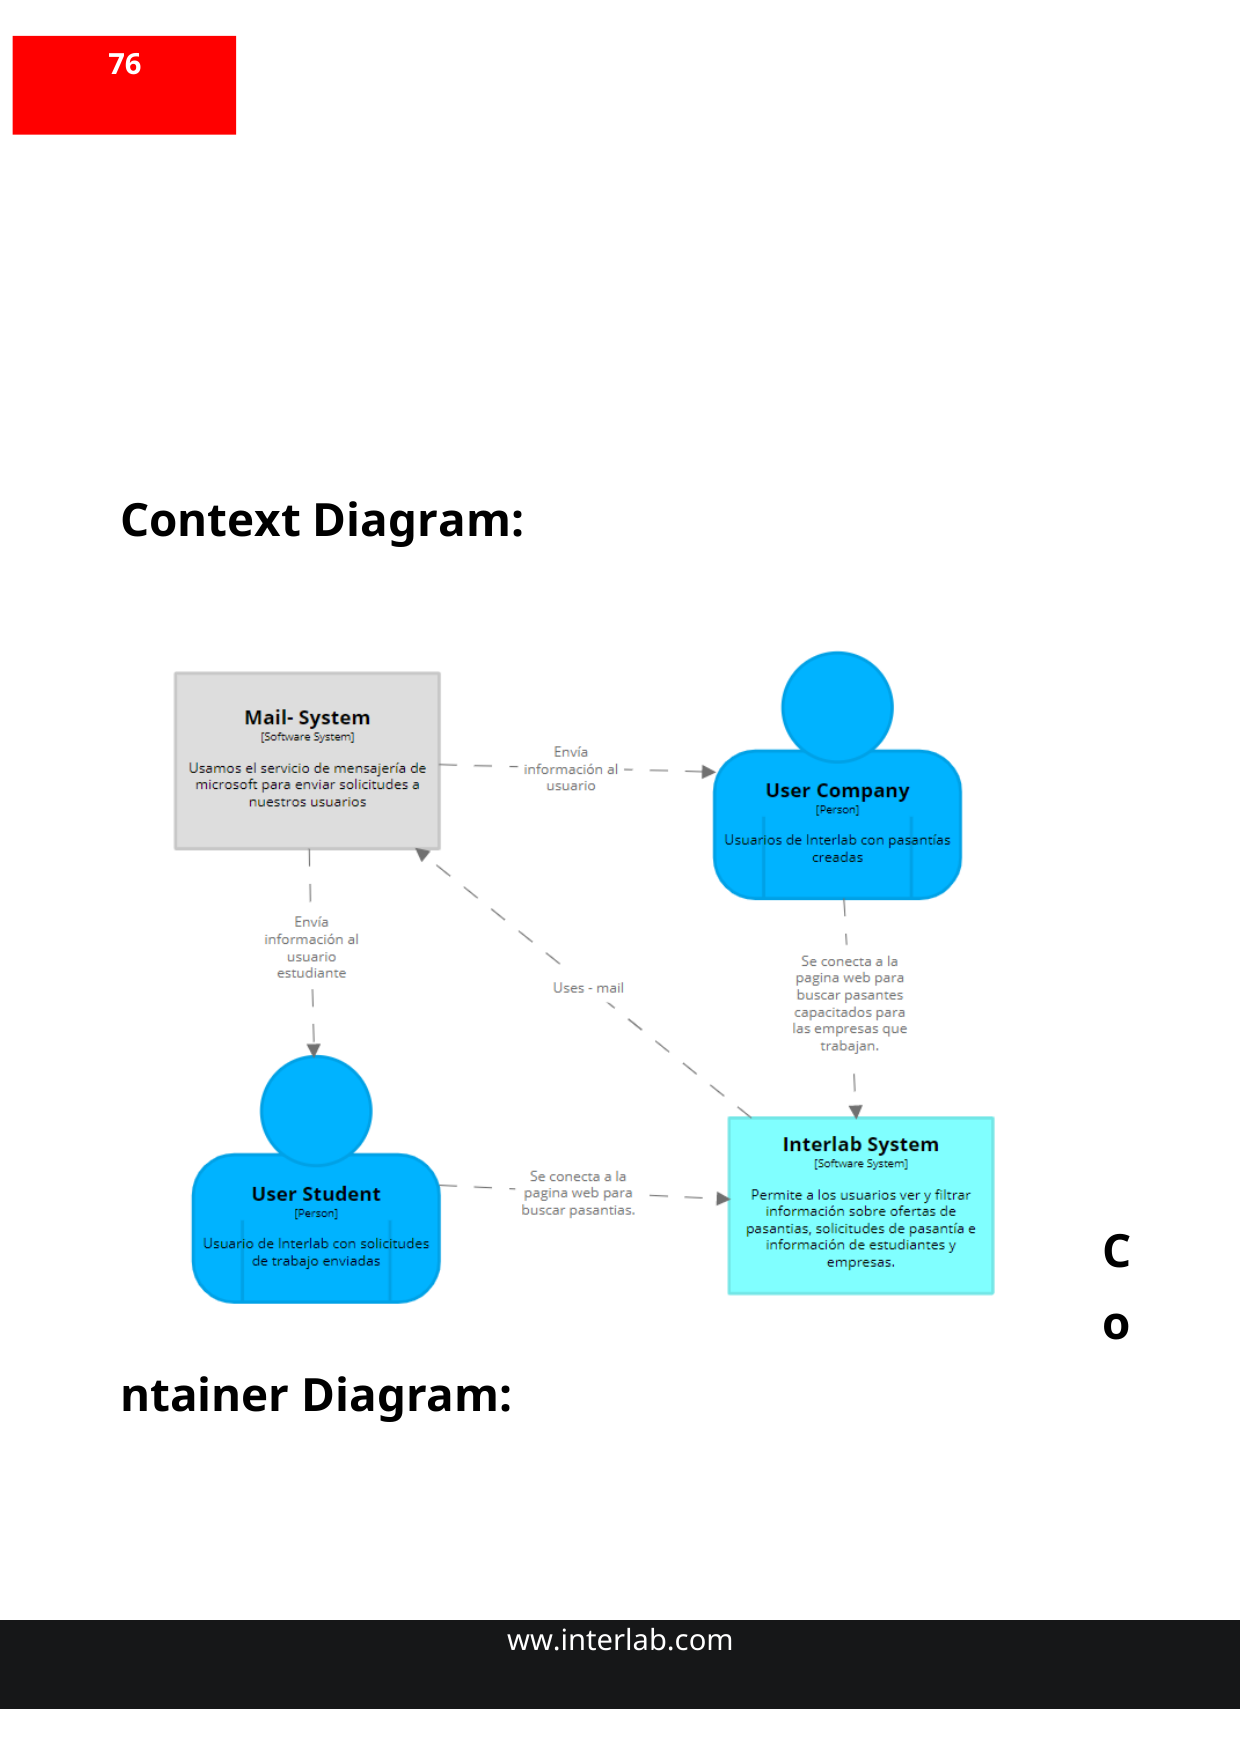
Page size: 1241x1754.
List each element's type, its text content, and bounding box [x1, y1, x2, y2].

picture [82, 618, 1084, 1345]
subtitle Context Diagram: [120, 487, 1120, 549]
subtitle Container Diagram: [120, 1219, 1120, 1425]
